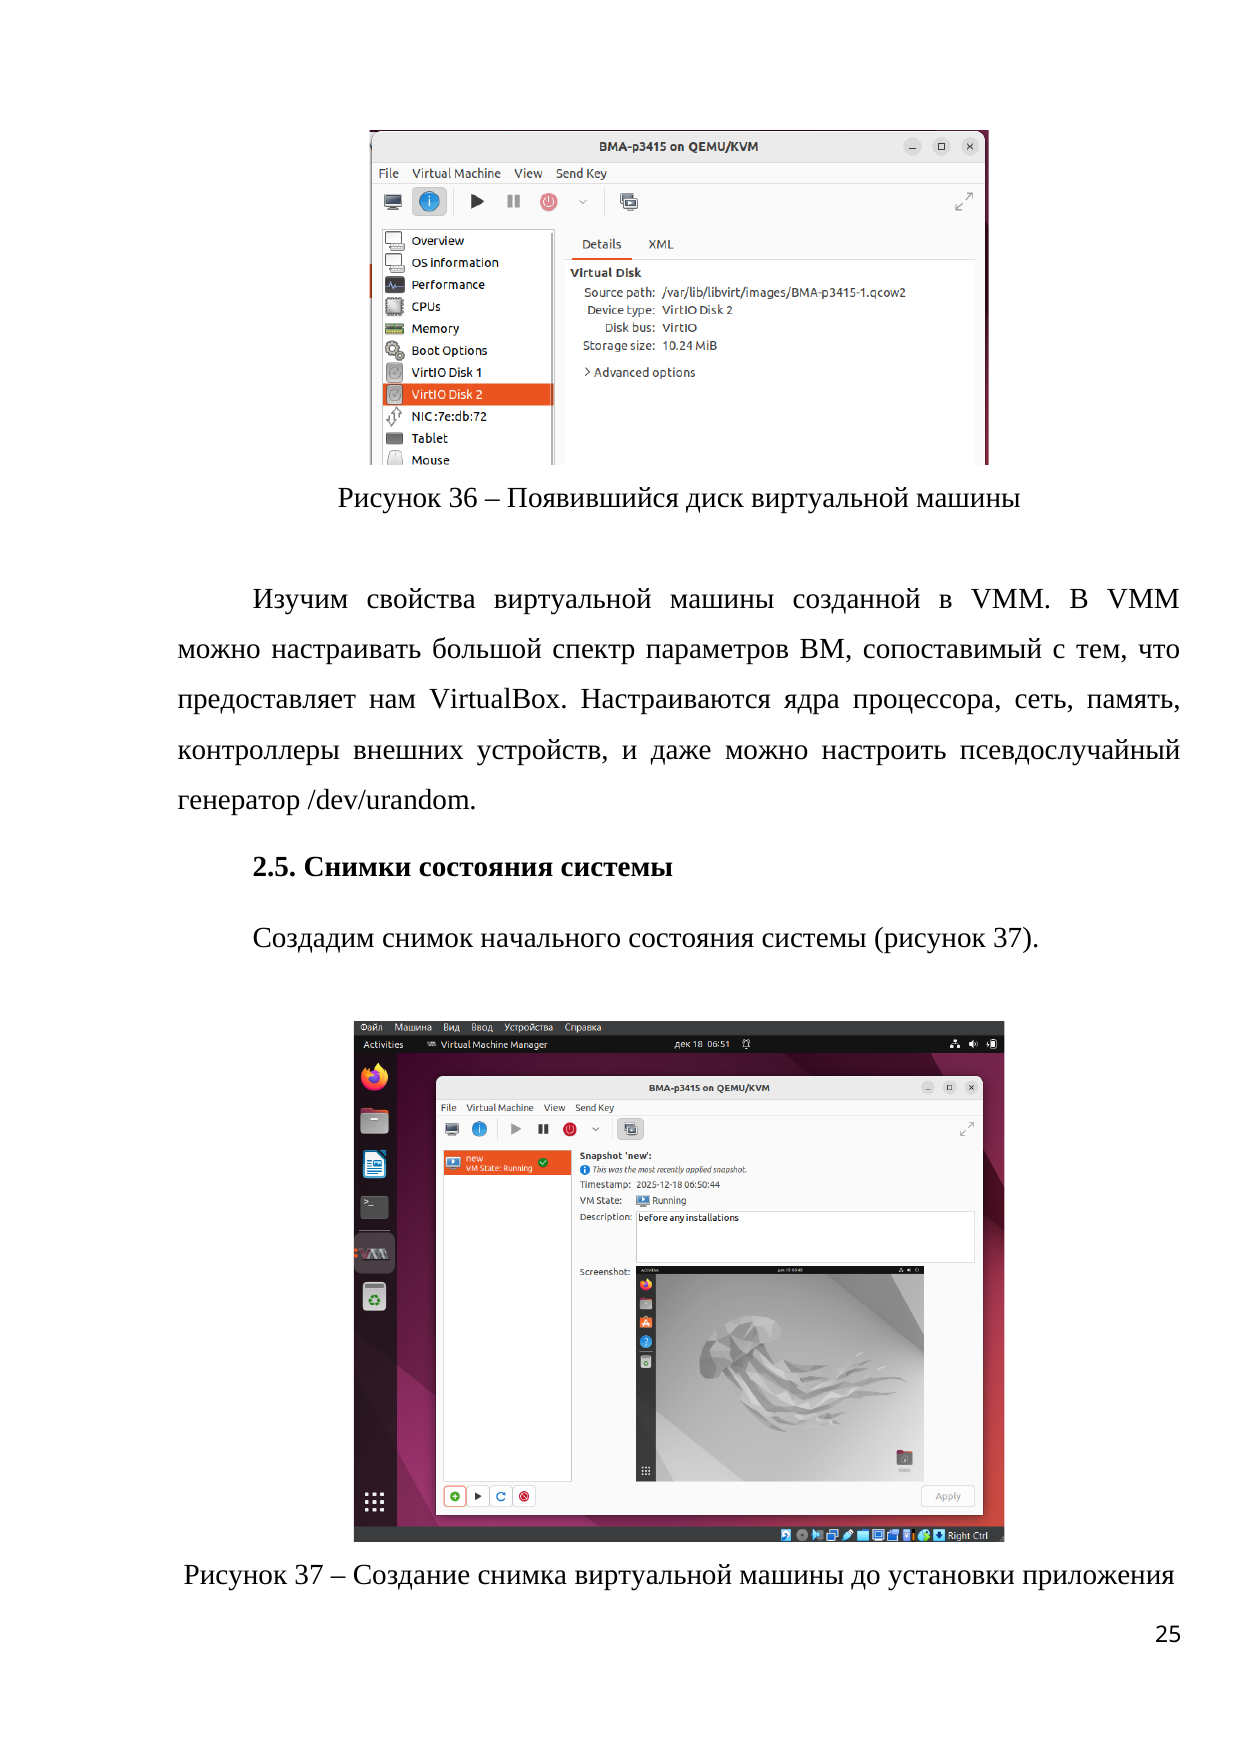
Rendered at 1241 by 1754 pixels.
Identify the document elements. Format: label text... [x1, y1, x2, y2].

text Изучим свойства виртуальной машины созданной в VMM. В VMM можно настраивать большой спектр параметров ВМ, сопоставимый с тем, что предоставляет нам VirtualBox. Настраиваются ядра процессора, сеть, память, контроллеры внешних устройств, и даже можно настроить псевдослучайный генератор /dev/urandom. [177, 581, 1181, 816]
text Создадим снимок начального состояния системы (рисунок 37). [177, 920, 1181, 954]
text Рисунок 36 – Появившийся диск виртуальной машины [177, 480, 1181, 514]
picture [369, 130, 989, 465]
picture [353, 1021, 1005, 1542]
subtitle 2.5. Снимки состояния системы [177, 849, 1181, 883]
text Рисунок 37 – Создание снимка виртуальной машины до установки приложения [177, 1557, 1181, 1591]
